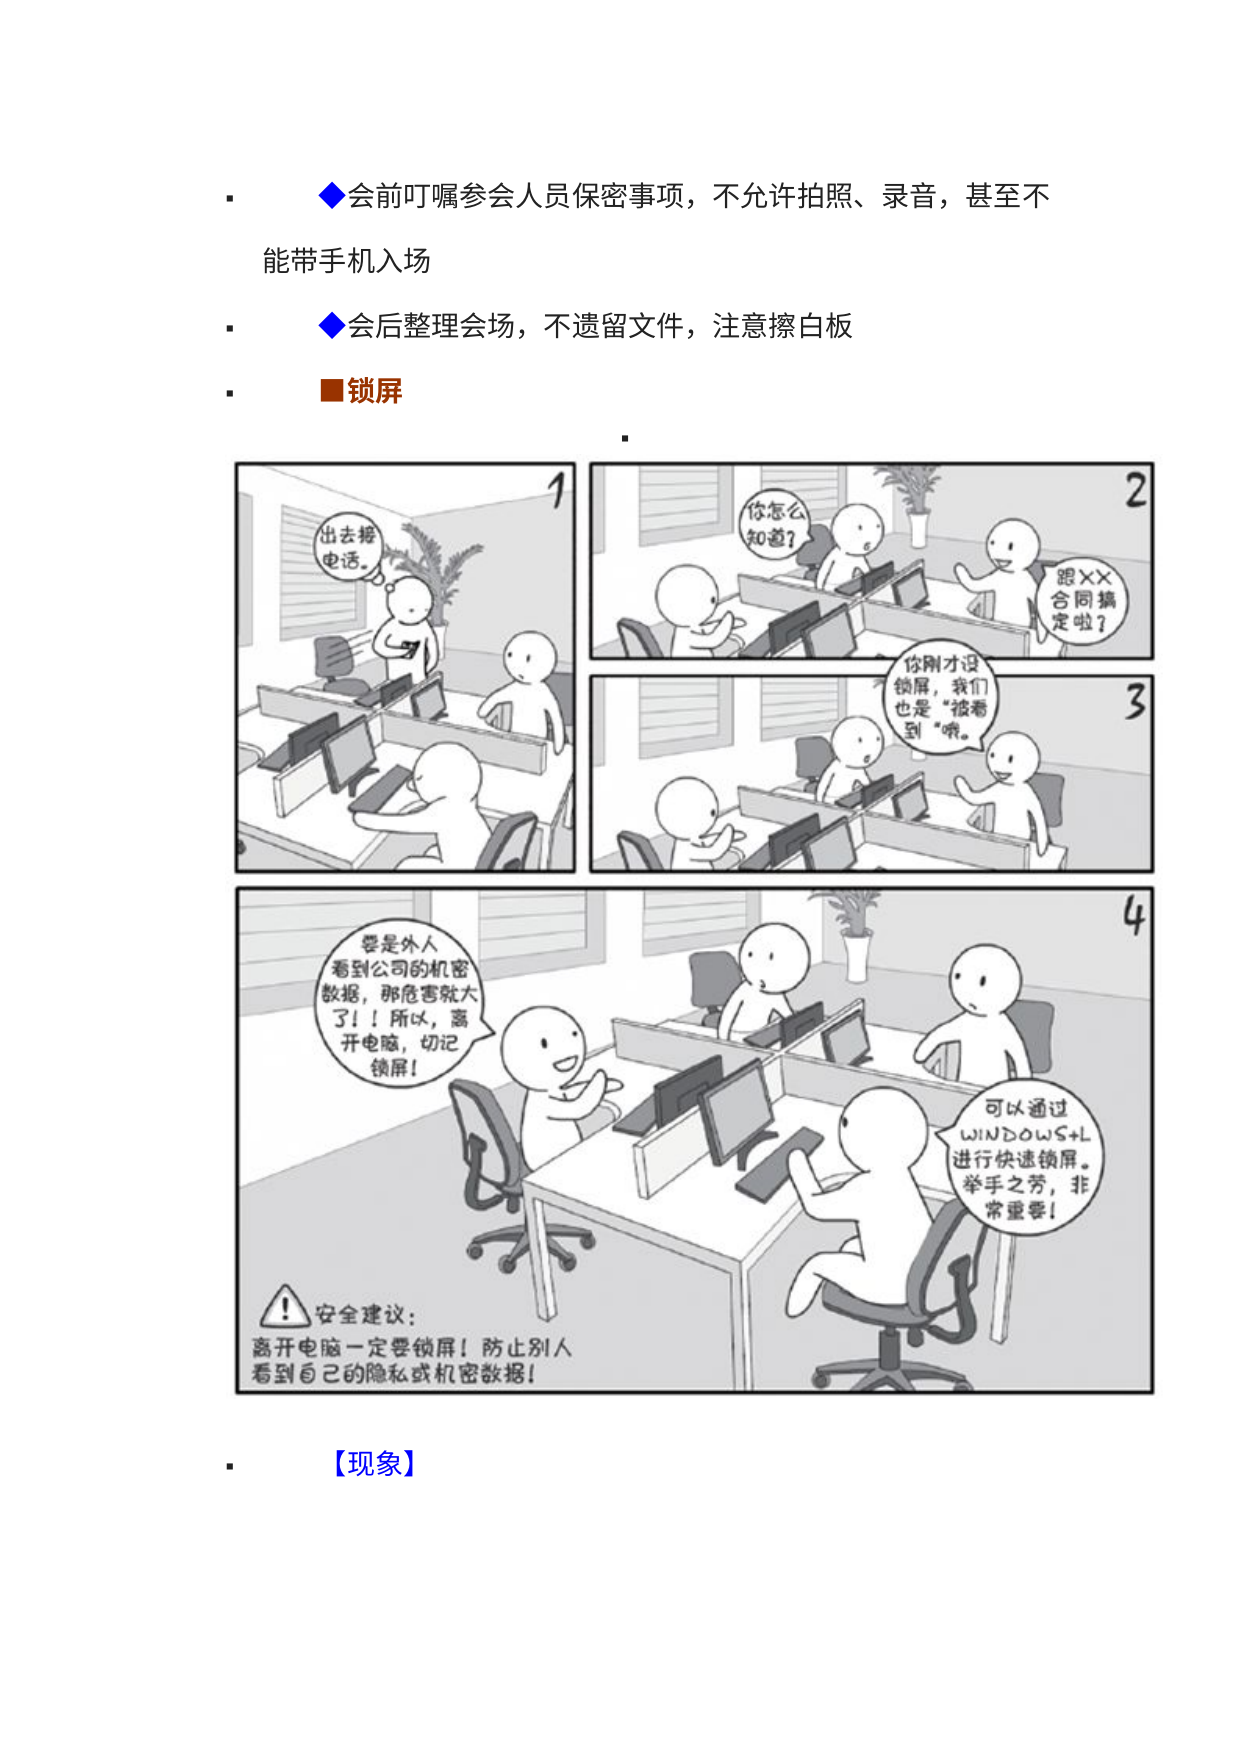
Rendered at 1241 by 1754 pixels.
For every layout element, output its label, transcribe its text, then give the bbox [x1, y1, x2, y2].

list ◆会前叮嘱参会人员保密事项，不允许拍照、录音，甚至不能带手机入场 [225, 292, 1053, 422]
picture [225, 584, 1163, 1529]
list ◆注意选择较隔音的会议室 [225, 162, 1053, 227]
list ◆会后整理会场，不遗留文件，注意擦白板 [225, 422, 1053, 487]
list ◆开会期间拉上窗帘或百叶窗 [225, 227, 1053, 292]
list ■锁屏 [225, 487, 1053, 552]
